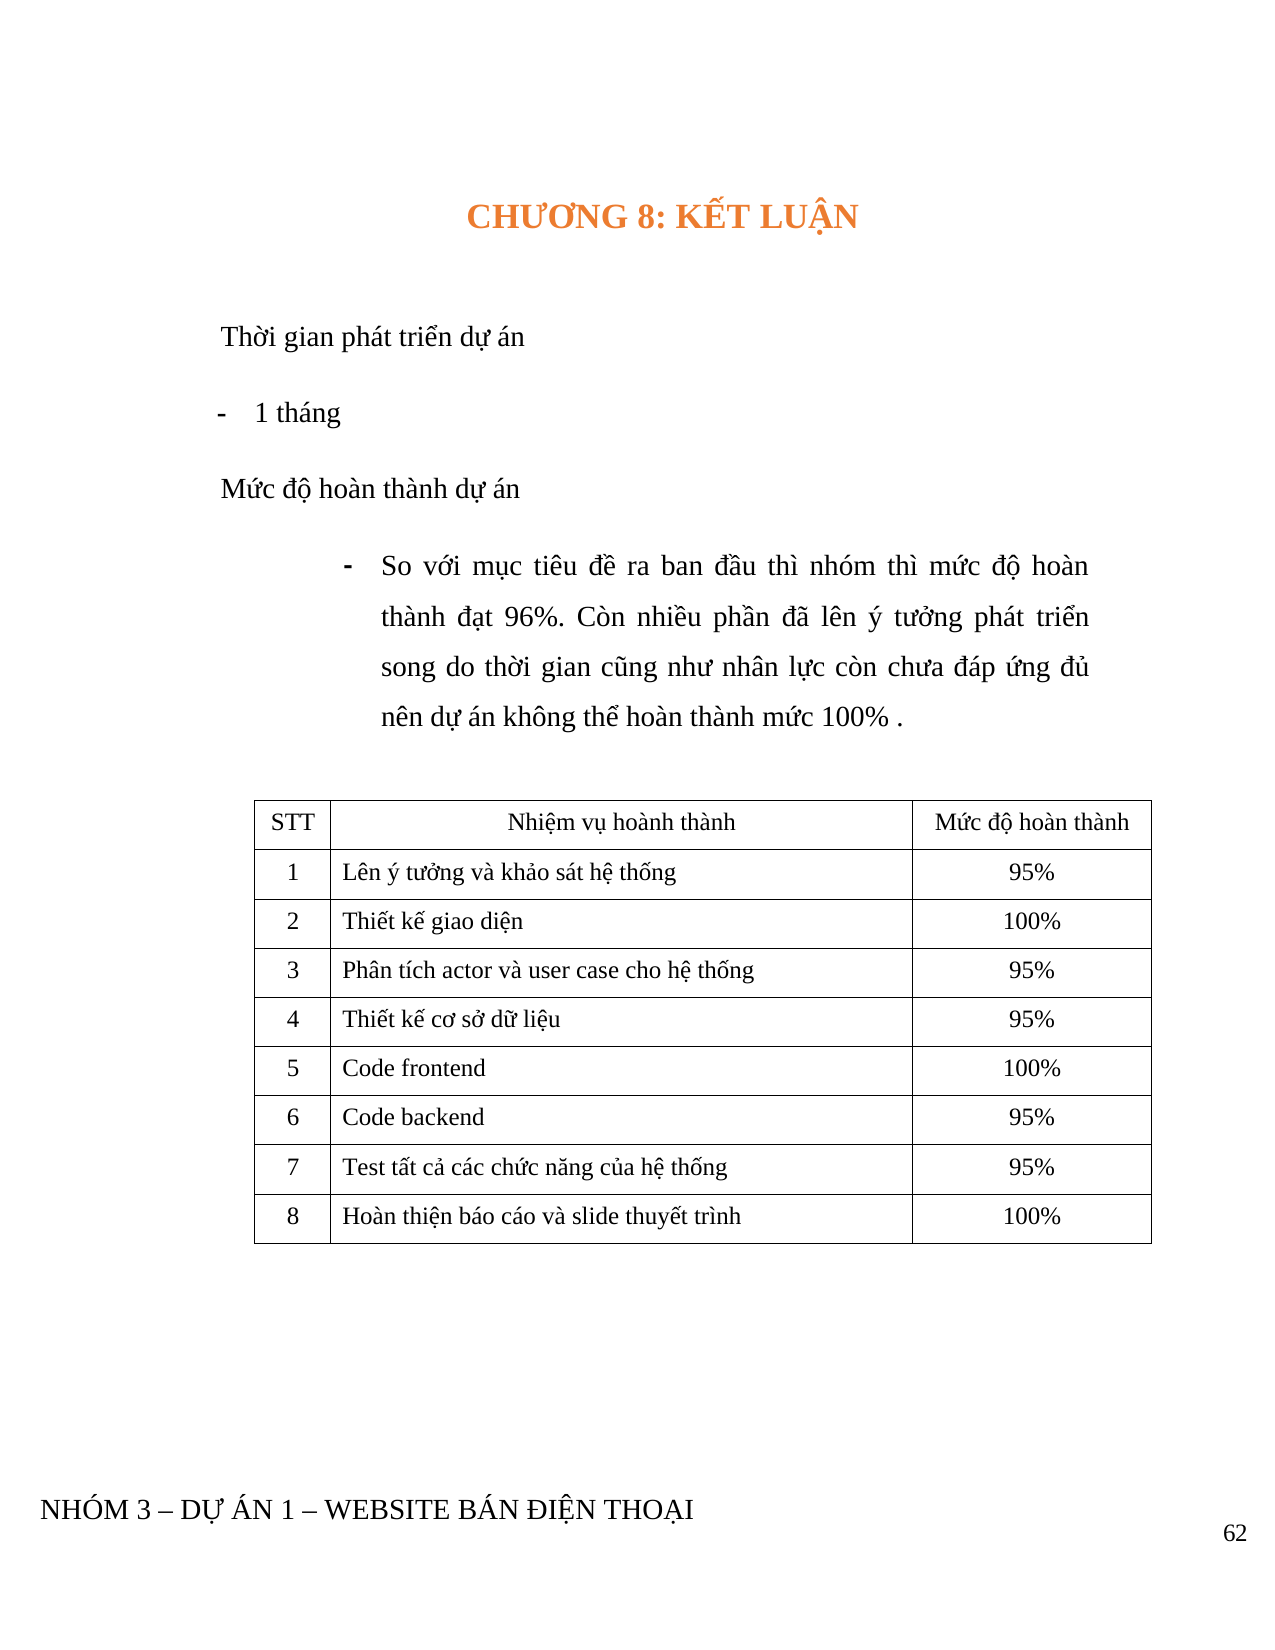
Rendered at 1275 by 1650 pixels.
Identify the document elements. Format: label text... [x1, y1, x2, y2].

table_cell Thiết kế giao diện [331, 900, 912, 948]
table_cell Test tất cả các chức năng của hệ thống [331, 1145, 912, 1193]
table_header Nhiệm vụ hoành thành [331, 801, 912, 849]
table_header STT [255, 801, 330, 849]
table_cell 95% [913, 1145, 1151, 1193]
table_cell 1 [255, 850, 330, 898]
table_cell Hoàn thiện báo cáo và slide thuyết trình [331, 1195, 912, 1243]
table_cell 95% [913, 949, 1151, 997]
table_cell Code frontend [331, 1047, 912, 1095]
table_cell 8 [255, 1195, 330, 1243]
table_cell 2 [255, 900, 330, 948]
list 1 tháng [217, 395, 579, 429]
table_cell 6 [255, 1096, 330, 1144]
text Mức độ hoàn thành dự án [220, 471, 579, 504]
text Thời gian phát triển dự án [220, 319, 579, 353]
list So với mục tiêu đề ra ban đầu thì nhóm thì mức độ hoàn thành đạt 96%. Còn nhiều phần đã lên ý tưởng phát triển song do thời gian cũng như nhân lực còn chưa đáp ứng đủ nên dự án không thể hoàn thành mức 100% . [343, 547, 1090, 733]
table_cell 4 [255, 998, 330, 1046]
table_cell 100% [913, 1047, 1151, 1095]
table_cell Code backend [331, 1096, 912, 1144]
table_cell 95% [913, 850, 1151, 898]
table_cell 100% [913, 900, 1151, 948]
table_cell Lên ý tưởng và khảo sát hệ thống [331, 850, 912, 898]
table_cell 100% [913, 1195, 1151, 1243]
subtitle CHƯƠNG 8: KẾT LUẬN [244, 195, 1081, 236]
table_cell 7 [255, 1145, 330, 1193]
table_cell Thiết kế cơ sở dữ liệu [331, 998, 912, 1046]
table_cell 95% [913, 1096, 1151, 1144]
table_cell 3 [255, 949, 330, 997]
table_cell Phân tích actor và user case cho hệ thống [331, 949, 912, 997]
table_cell 5 [255, 1047, 330, 1095]
table_cell 95% [913, 998, 1151, 1046]
table_header Mức độ hoàn thành [913, 801, 1151, 849]
